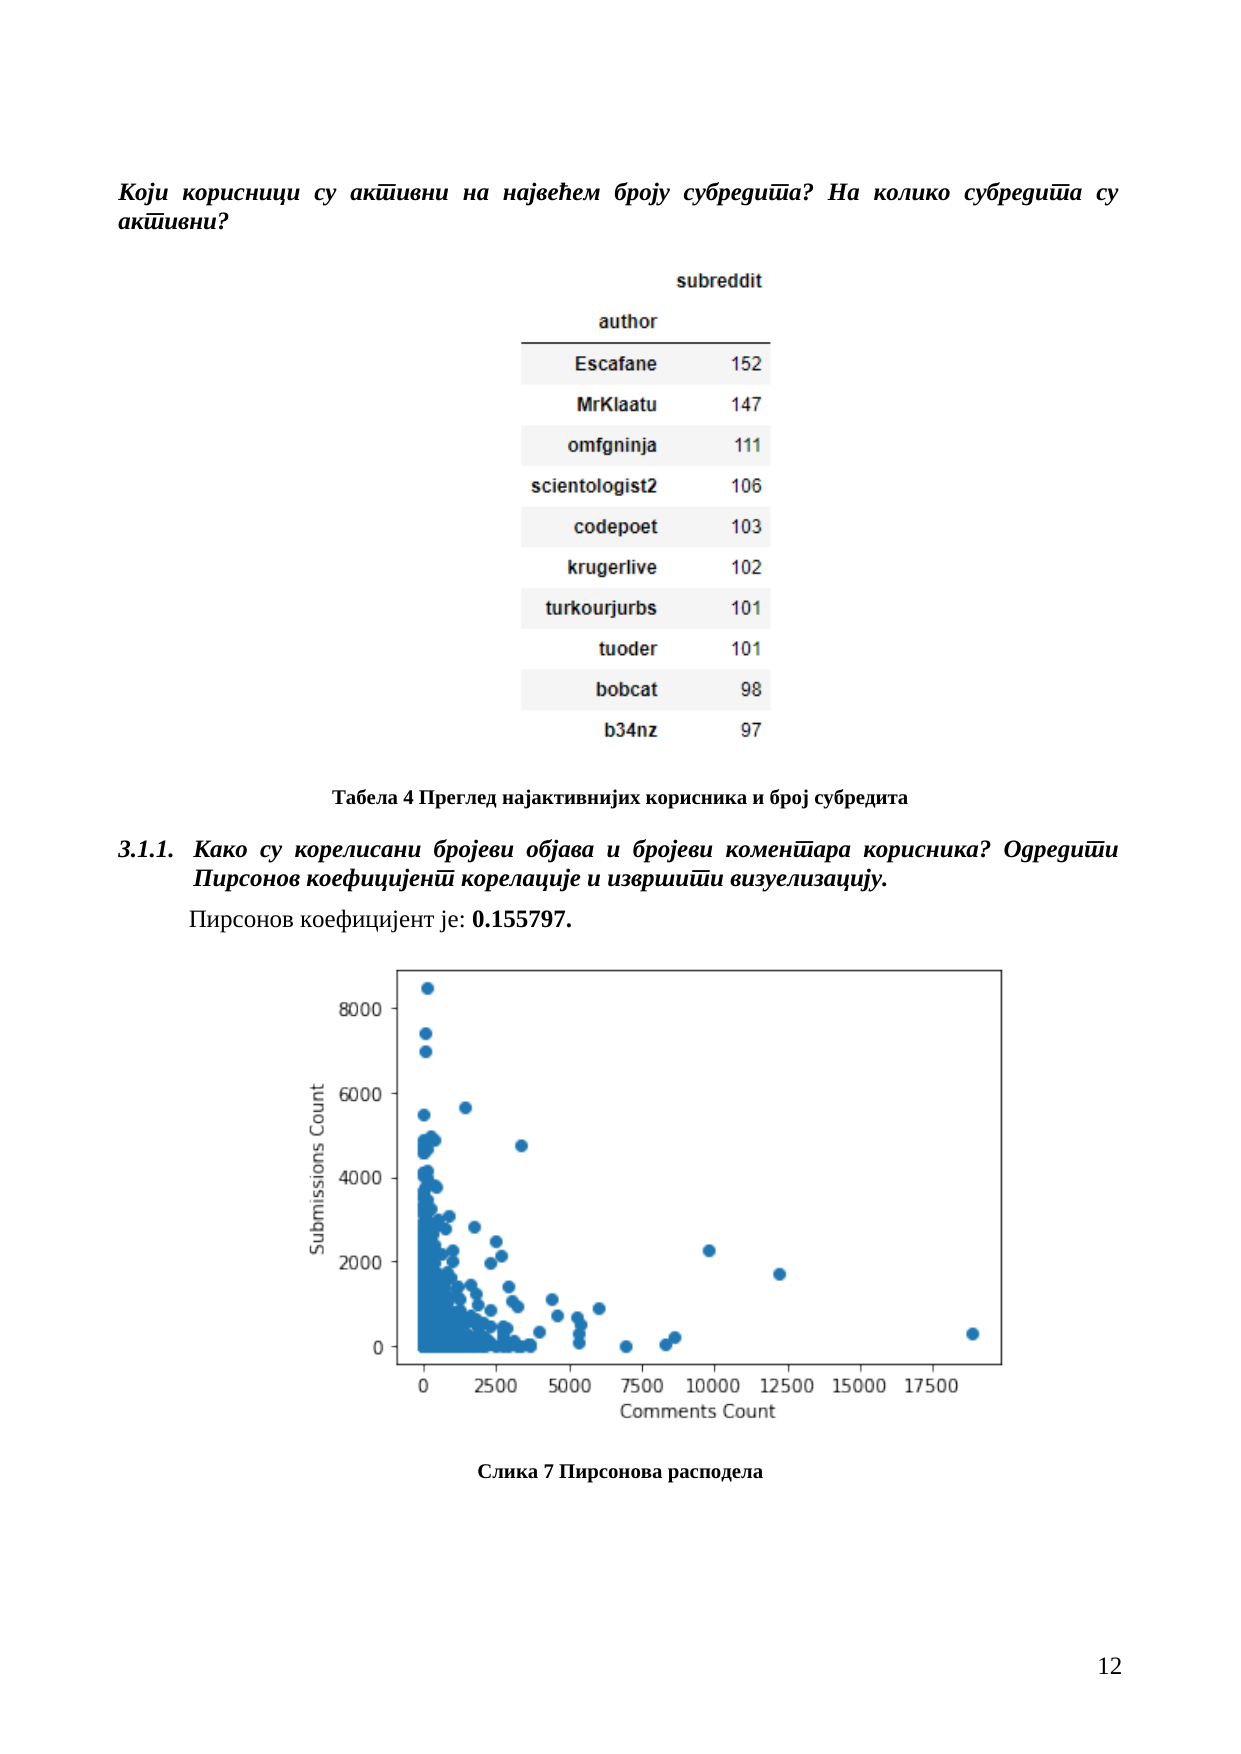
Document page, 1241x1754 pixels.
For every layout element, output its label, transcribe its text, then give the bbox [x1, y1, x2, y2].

text Слика 7 Пирсонова расподела [118, 1459, 1122, 1483]
text Који корисници су активни на највећем броју субредита? На колико субредита су активни? [118, 177, 1122, 235]
picture [299, 959, 1012, 1433]
list Како су корелисани бројеви објава и бројеви коментара корисника? Одредити Пирсонов коефицијент корелације и извршити визуелизацију. [118, 834, 1122, 892]
text Пирсонов коефицијент је: 0.155797. [118, 904, 1122, 933]
text Табела 4 Преглед најактивнијих корисника и број субредита [118, 785, 1122, 809]
picture [509, 247, 802, 759]
